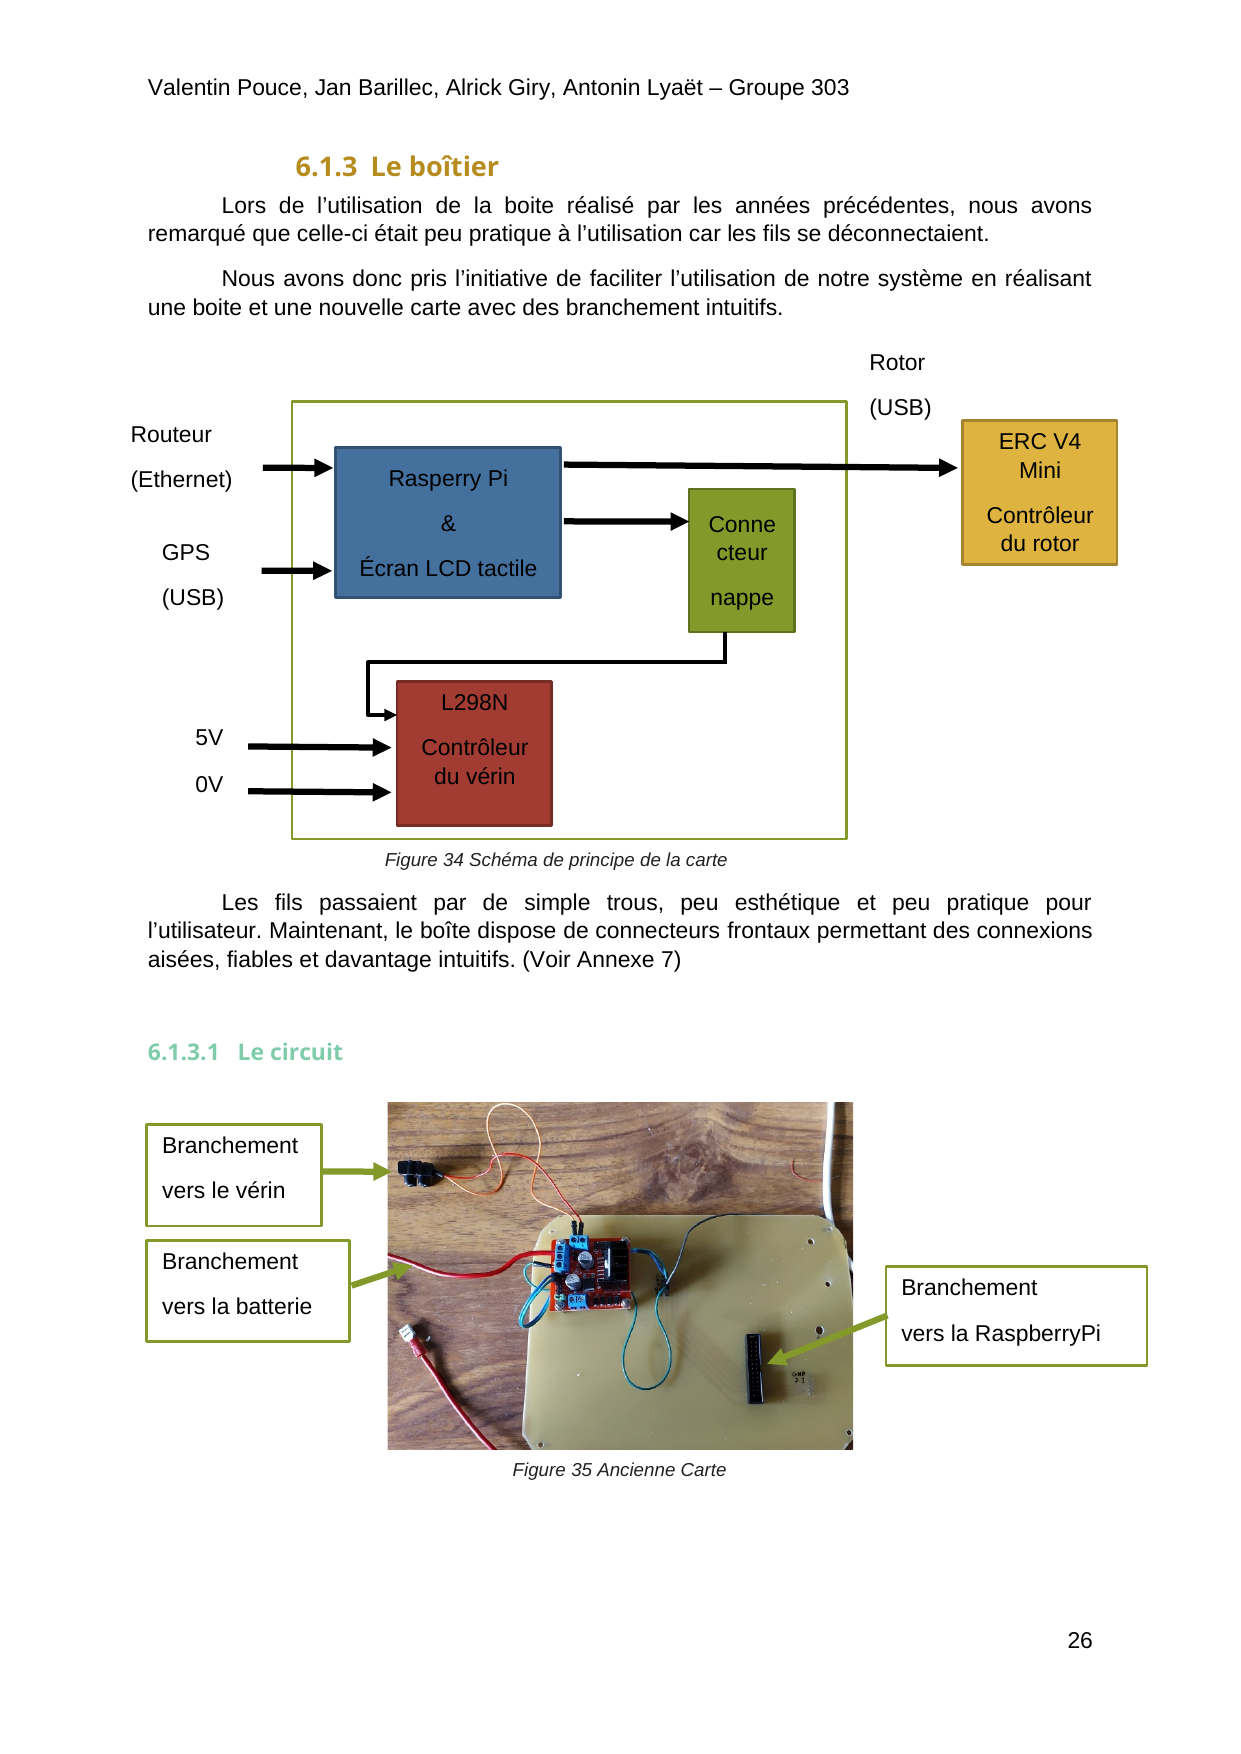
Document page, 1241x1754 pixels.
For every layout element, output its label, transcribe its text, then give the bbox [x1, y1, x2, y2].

text Lors de l’utilisation de la boite réalisé par les années précédentes, nous avons remarqué que celle-ci était peu pratique à l’utilisation car les fils se déconnectaient. [148, 192, 1093, 246]
subtitle Le boîtier [295, 148, 1093, 184]
text Les fils passaient par de simple trous, peu esthétique et peu pratique pour l’utilisateur. Maintenant, le boîte dispose de connecteurs frontaux permettant des connexions aisées, fiables et davantage intuitifs. (Voir Annexe 7) [148, 339, 1093, 972]
subtitle Le circuit [148, 1036, 1093, 1067]
text Nous avons donc pris l’initiative de faciliter l’utilisation de notre système en réalisant une boite et une nouvelle carte avec des branchement intuitifs. [148, 265, 1093, 320]
picture [387, 1102, 854, 1450]
